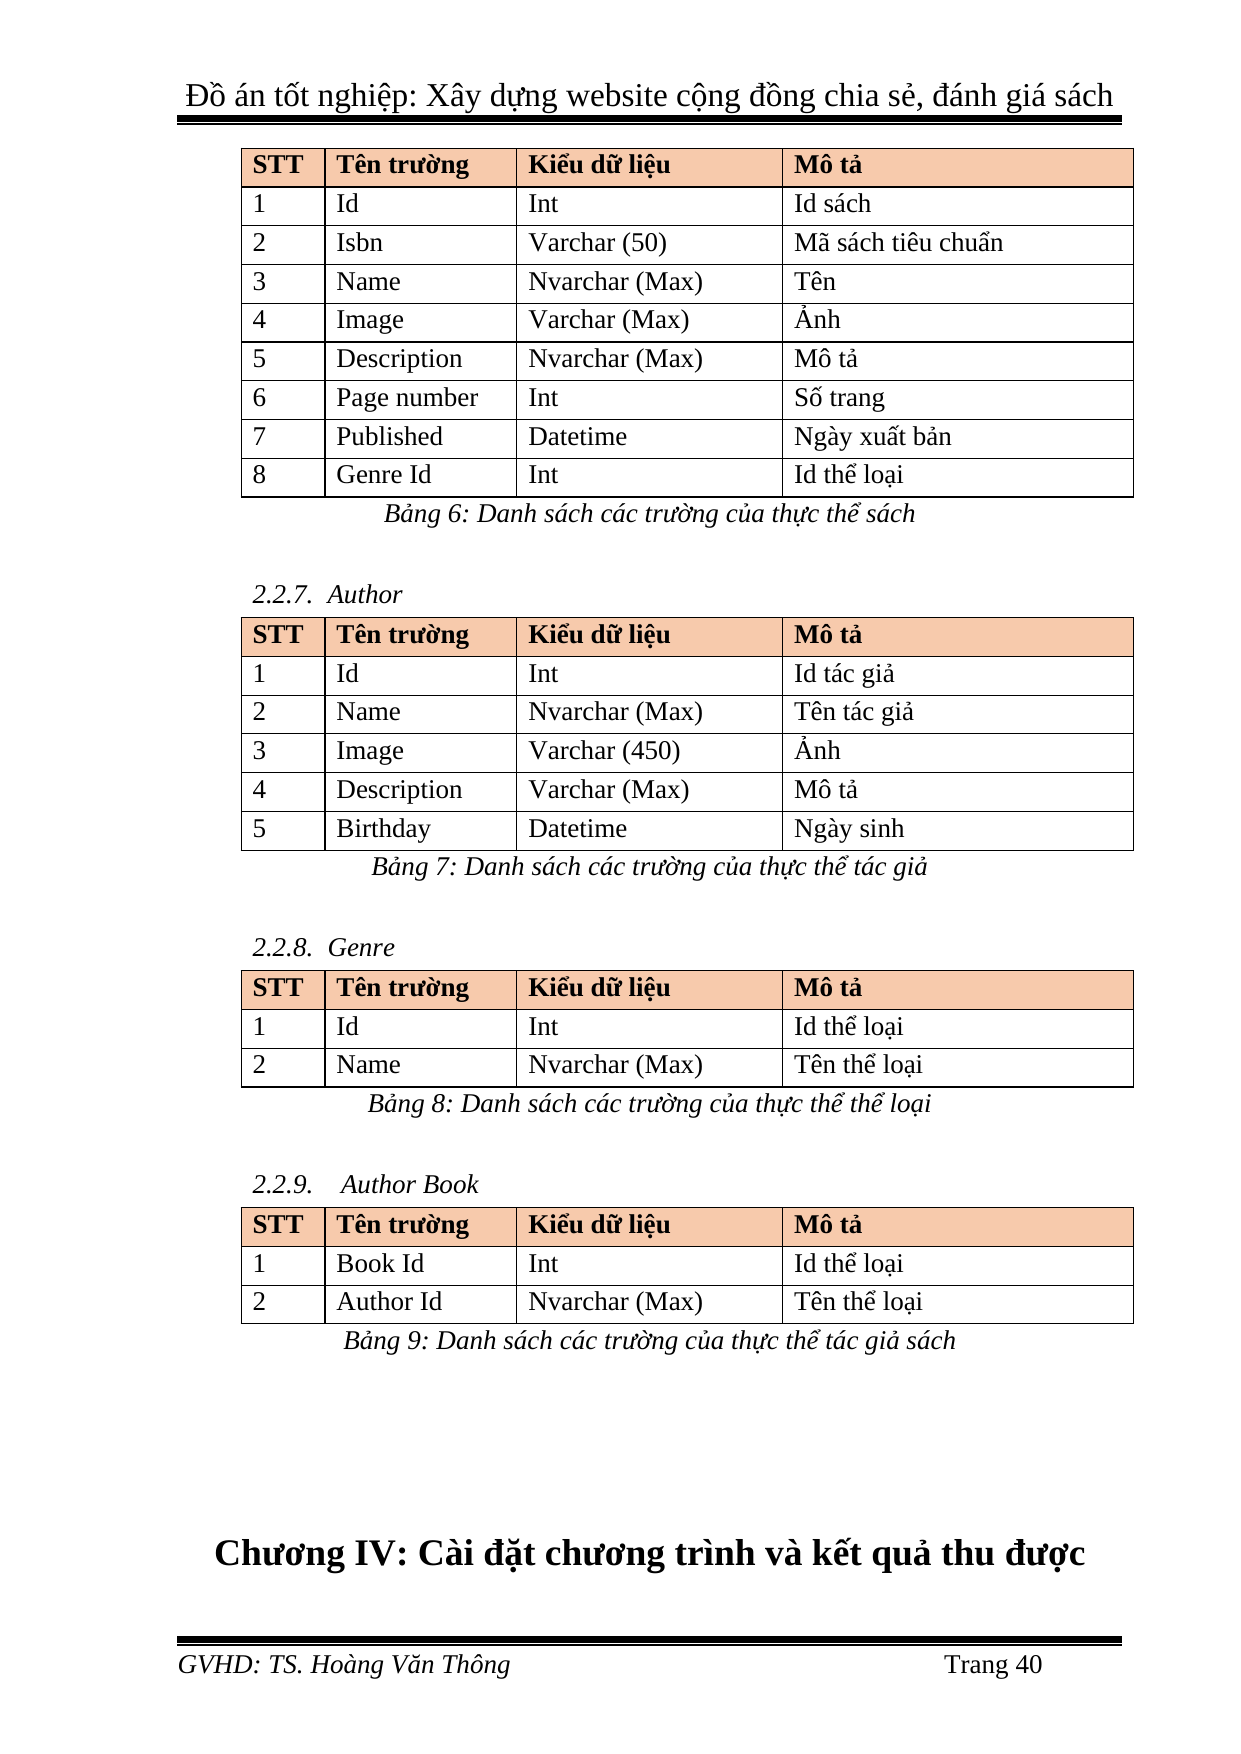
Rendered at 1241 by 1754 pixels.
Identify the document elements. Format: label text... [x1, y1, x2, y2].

table_cell Mô tả [783, 773, 1133, 811]
table_cell Genre Id [326, 459, 516, 496]
table_cell Id thể loại [783, 459, 1133, 496]
table_cell Description [326, 343, 516, 380]
table_cell Tên thể loại [783, 1049, 1133, 1086]
text Bảng 7: Danh sách các trường của thực thể tác giả [177, 851, 1122, 882]
table_cell 5 [242, 343, 324, 380]
table_header Mô tả [783, 971, 1133, 1009]
table_cell 3 [242, 734, 324, 772]
table_cell 2 [242, 696, 324, 733]
table_cell Varchar (Max) [517, 773, 782, 811]
table_cell 4 [242, 304, 324, 341]
table_cell Image [326, 304, 516, 341]
table_cell 2 [242, 1286, 324, 1323]
table_cell 1 [242, 188, 324, 225]
table_cell Int [517, 459, 782, 496]
table_cell Description [326, 773, 516, 811]
table_cell Id thể loại [783, 1247, 1133, 1284]
text Bảng 8: Danh sách các trường của thực thể thể loại [177, 1087, 1122, 1118]
text Chương IV: Cài đặt chương trình và kết quả thu được [177, 1531, 1122, 1574]
list Genre [251, 931, 1122, 962]
text Bảng 9: Danh sách các trường của thực thể tác giả sách [177, 1324, 1122, 1355]
list Author Book [251, 1168, 1122, 1199]
table_cell Int [517, 381, 782, 419]
table_cell Mã sách tiêu chuẩn [783, 226, 1133, 264]
table_header Kiểu dữ liệu [517, 618, 782, 656]
table_cell Ảnh [783, 734, 1133, 772]
table_cell 2 [242, 226, 324, 264]
table_header Kiểu dữ liệu [517, 1208, 782, 1246]
table_header Tên trường [326, 971, 516, 1009]
table_cell Id [326, 657, 516, 694]
table_cell Tên thể loại [783, 1286, 1133, 1323]
table_cell Nvarchar (Max) [517, 265, 782, 303]
table_cell Int [517, 1247, 782, 1284]
table_cell Birthday [326, 812, 516, 849]
table_cell Page number [326, 381, 516, 419]
table_cell Id tác giả [783, 657, 1133, 694]
table_cell 1 [242, 657, 324, 694]
text Bảng 6: Danh sách các trường của thực thể sách [177, 497, 1122, 528]
table_header Tên trường [326, 618, 516, 656]
table_cell Datetime [517, 812, 782, 849]
table_cell Image [326, 734, 516, 772]
table_header Mô tả [783, 618, 1133, 656]
table_header STT [242, 971, 324, 1009]
table_cell Isbn [326, 226, 516, 264]
table_cell Nvarchar (Max) [517, 1286, 782, 1323]
table_cell Int [517, 188, 782, 225]
table_cell Id [326, 1010, 516, 1048]
table_cell 5 [242, 812, 324, 849]
table_header Kiểu dữ liệu [517, 971, 782, 1009]
table_cell Id sách [783, 188, 1133, 225]
table_cell Varchar (Max) [517, 304, 782, 341]
table_cell Name [326, 1049, 516, 1086]
table_header STT [242, 618, 324, 656]
table_cell Varchar (450) [517, 734, 782, 772]
table_header Mô tả [783, 1208, 1133, 1246]
table_cell 1 [242, 1247, 324, 1284]
table_header STT [242, 1208, 324, 1246]
table_cell 3 [242, 265, 324, 303]
table_cell 1 [242, 1010, 324, 1048]
table_cell 2 [242, 1049, 324, 1086]
table_cell Ngày xuất bản [783, 420, 1133, 458]
table_cell Mô tả [783, 343, 1133, 380]
table_cell Varchar (50) [517, 226, 782, 264]
table_cell 4 [242, 773, 324, 811]
table_cell Nvarchar (Max) [517, 343, 782, 380]
table_cell 6 [242, 381, 324, 419]
table_cell Ngày sinh [783, 812, 1133, 849]
table_header Kiểu dữ liệu [517, 149, 782, 186]
table_cell Int [517, 657, 782, 694]
table_cell Int [517, 1010, 782, 1048]
table_cell Id thể loại [783, 1010, 1133, 1048]
table_header Tên trường [326, 1208, 516, 1246]
table_cell Name [326, 265, 516, 303]
table_cell Ảnh [783, 304, 1133, 341]
table_cell Nvarchar (Max) [517, 696, 782, 733]
table_cell 8 [242, 459, 324, 496]
table_header Tên trường [326, 149, 516, 186]
table_cell 7 [242, 420, 324, 458]
table_cell Tên tác giả [783, 696, 1133, 733]
table_header Mô tả [783, 149, 1133, 186]
table_cell Số trang [783, 381, 1133, 419]
table_header STT [242, 149, 324, 186]
table_cell Published [326, 420, 516, 458]
table_cell Book Id [326, 1247, 516, 1284]
table_cell Name [326, 696, 516, 733]
table_cell Datetime [517, 420, 782, 458]
table_cell Author Id [326, 1286, 516, 1323]
list Author [251, 578, 1122, 609]
table_cell Nvarchar (Max) [517, 1049, 782, 1086]
table_cell Id [326, 188, 516, 225]
table_cell Tên [783, 265, 1133, 303]
